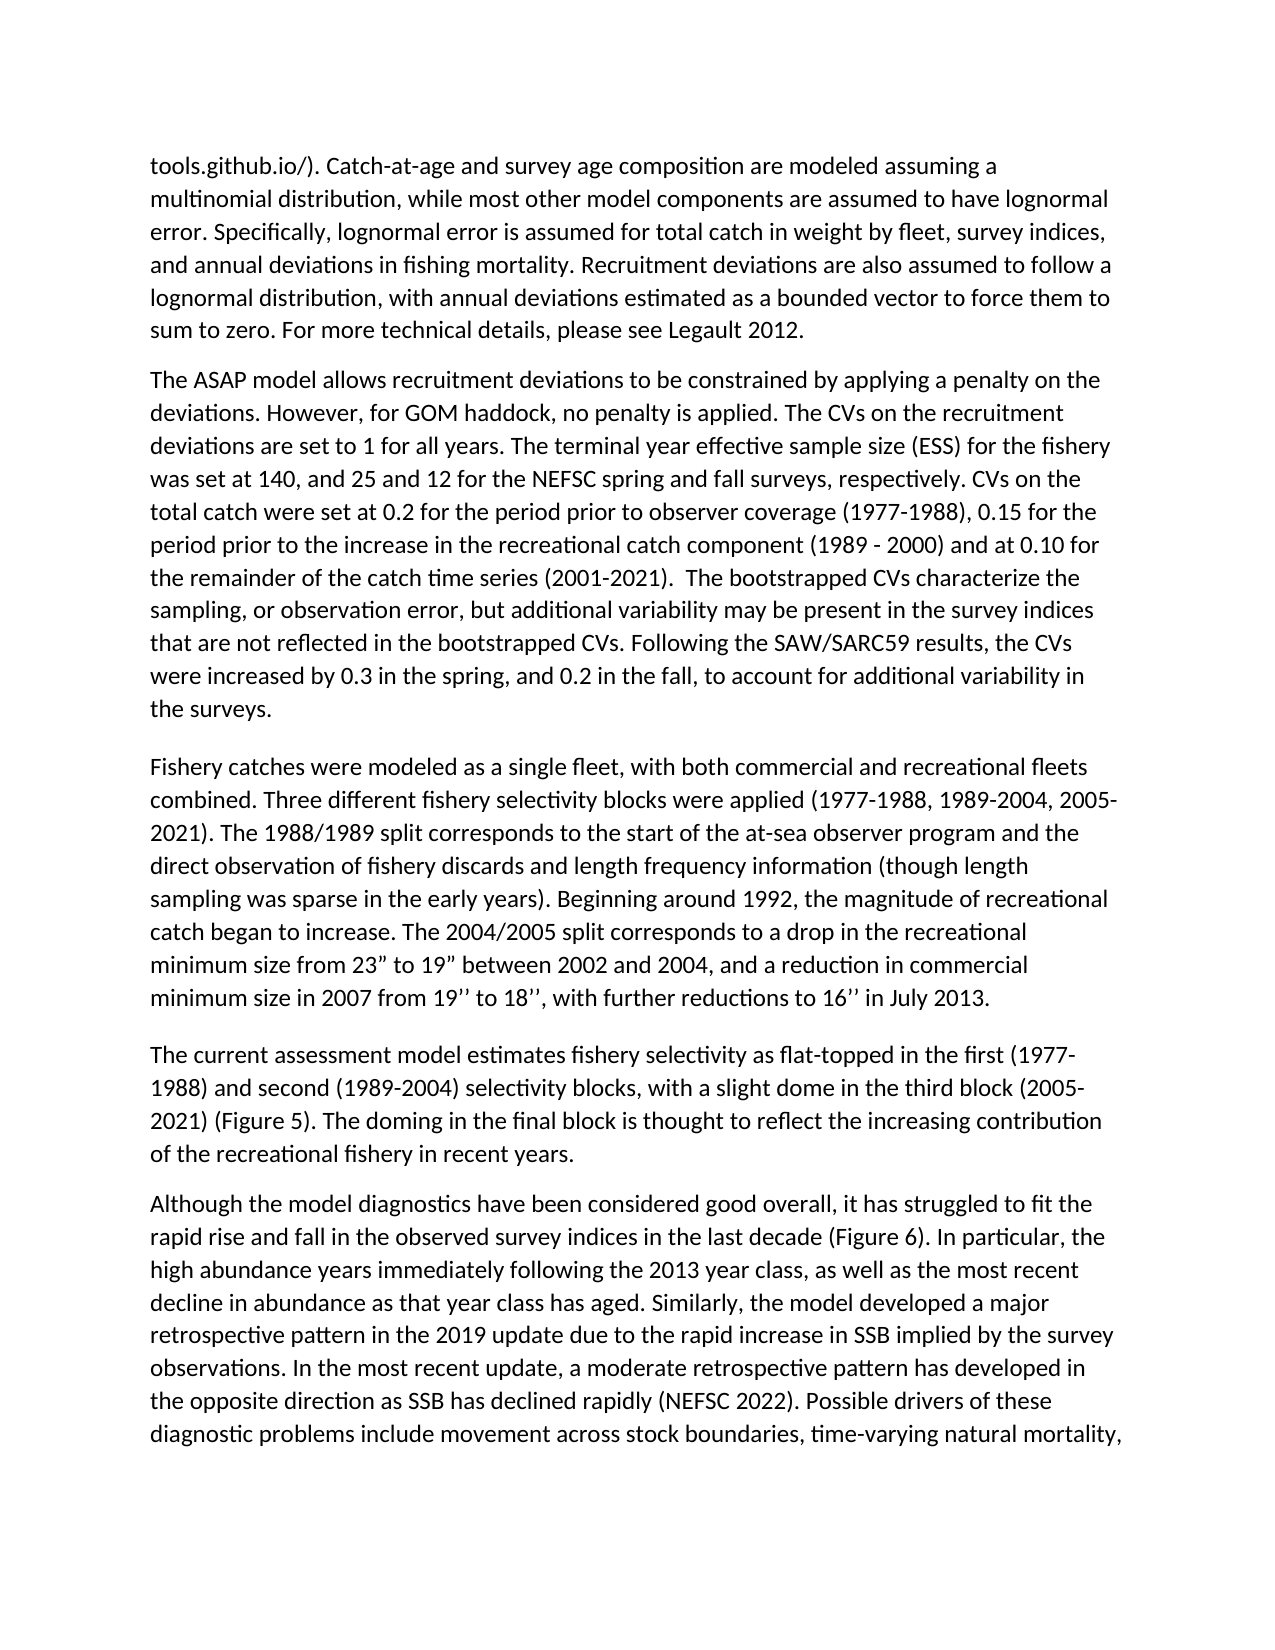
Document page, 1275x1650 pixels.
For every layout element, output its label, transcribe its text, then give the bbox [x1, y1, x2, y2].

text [150, 1188, 1125, 1449]
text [150, 150, 1125, 345]
text The current assessment model estimates fishery selectivity as flat-topped in the first (1977-1988) and second (1989-2004) selectivity blocks, with a slight dome in the third block (2005-2021) (Figure 5). The doming in the final block is thought to reflect the increasing contribution of the recreational fishery in recent years. [150, 1039, 1125, 1169]
text The ASAP model allows recruitment deviations to be constrained by applying a penalty on the deviations. However, for GOM haddock, no penalty is applied. The CVs on the recruitment deviations are set to 1 for all years. The terminal year effective sample size (ESS) for the fishery was set at 140, and 25 and 12 for the NEFSC spring and fall surveys, respectively. CVs on the total catch were set at 0.2 for the period prior to observer coverage (1977-1988), 0.15 for the period prior to the increase in the recreational catch component (1989 - 2000) and at 0.10 for the remainder of the catch time series (2001-2021). The bootstrapped CVs characterize the sampling, or observation error, but additional variability may be present in the survey indices that are not reflected in the bootstrapped CVs. Following the SAW/SARC59 results, the CVs were increased by 0.3 in the spring, and 0.2 in the fall, to account for additional variability in the surveys. [150, 364, 1125, 724]
text Fishery catches were modeled as a single fleet, with both commercial and recreational fleets combined. Three different fishery selectivity blocks were applied (1977-1988, 1989-2004, 2005-2021). The 1988/1989 split corresponds to the start of the at-sea observer program and the direct observation of fishery discards and length frequency information (though length sampling was sparse in the early years). Beginning around 1992, the magnitude of recreational catch began to increase. The 2004/2005 split corresponds to a drop in the recreational minimum size from 23” to 19” between 2002 and 2004, and a reduction in commercial minimum size in 2007 from 19’’ to 18’’, with further reductions to 16’’ in July 2013. [150, 751, 1125, 1012]
